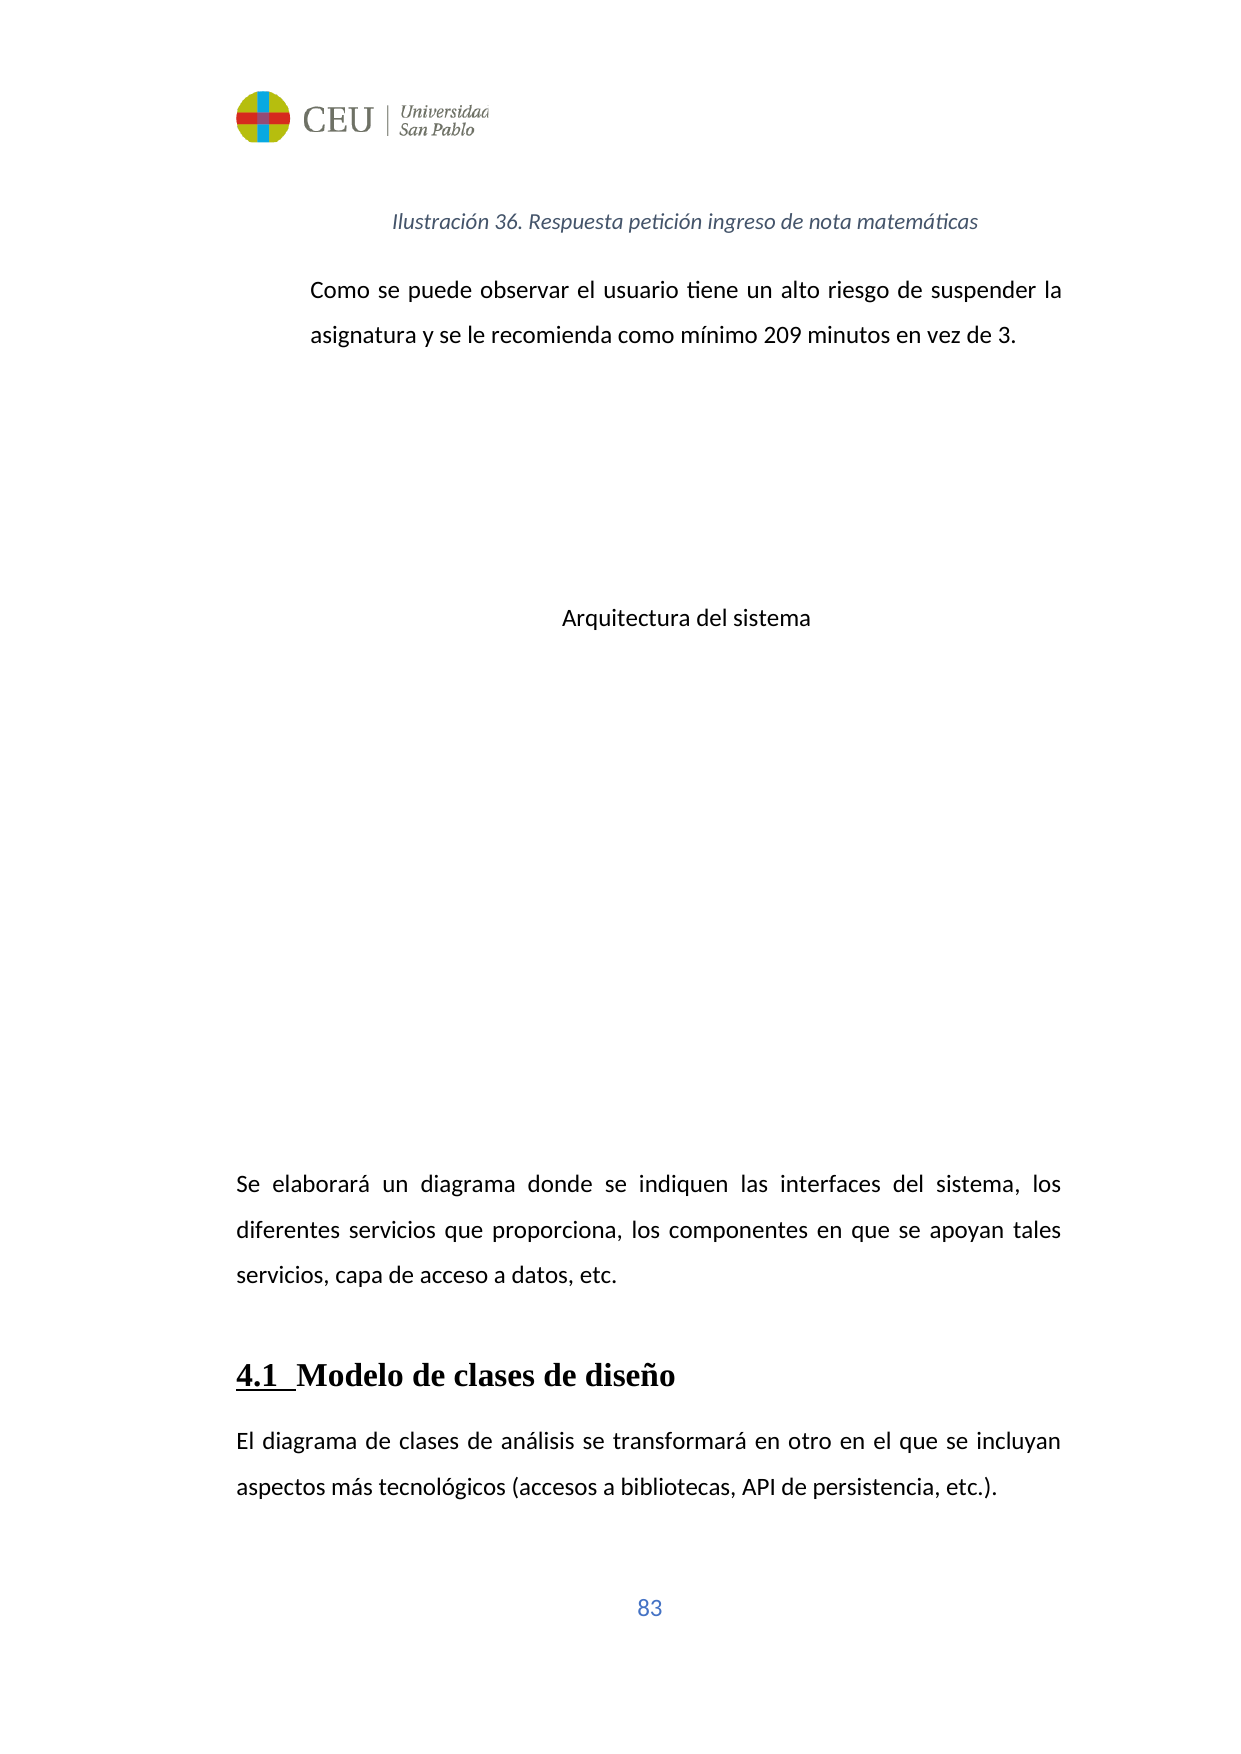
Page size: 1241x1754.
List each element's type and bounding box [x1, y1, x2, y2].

picture [235, 89, 489, 143]
